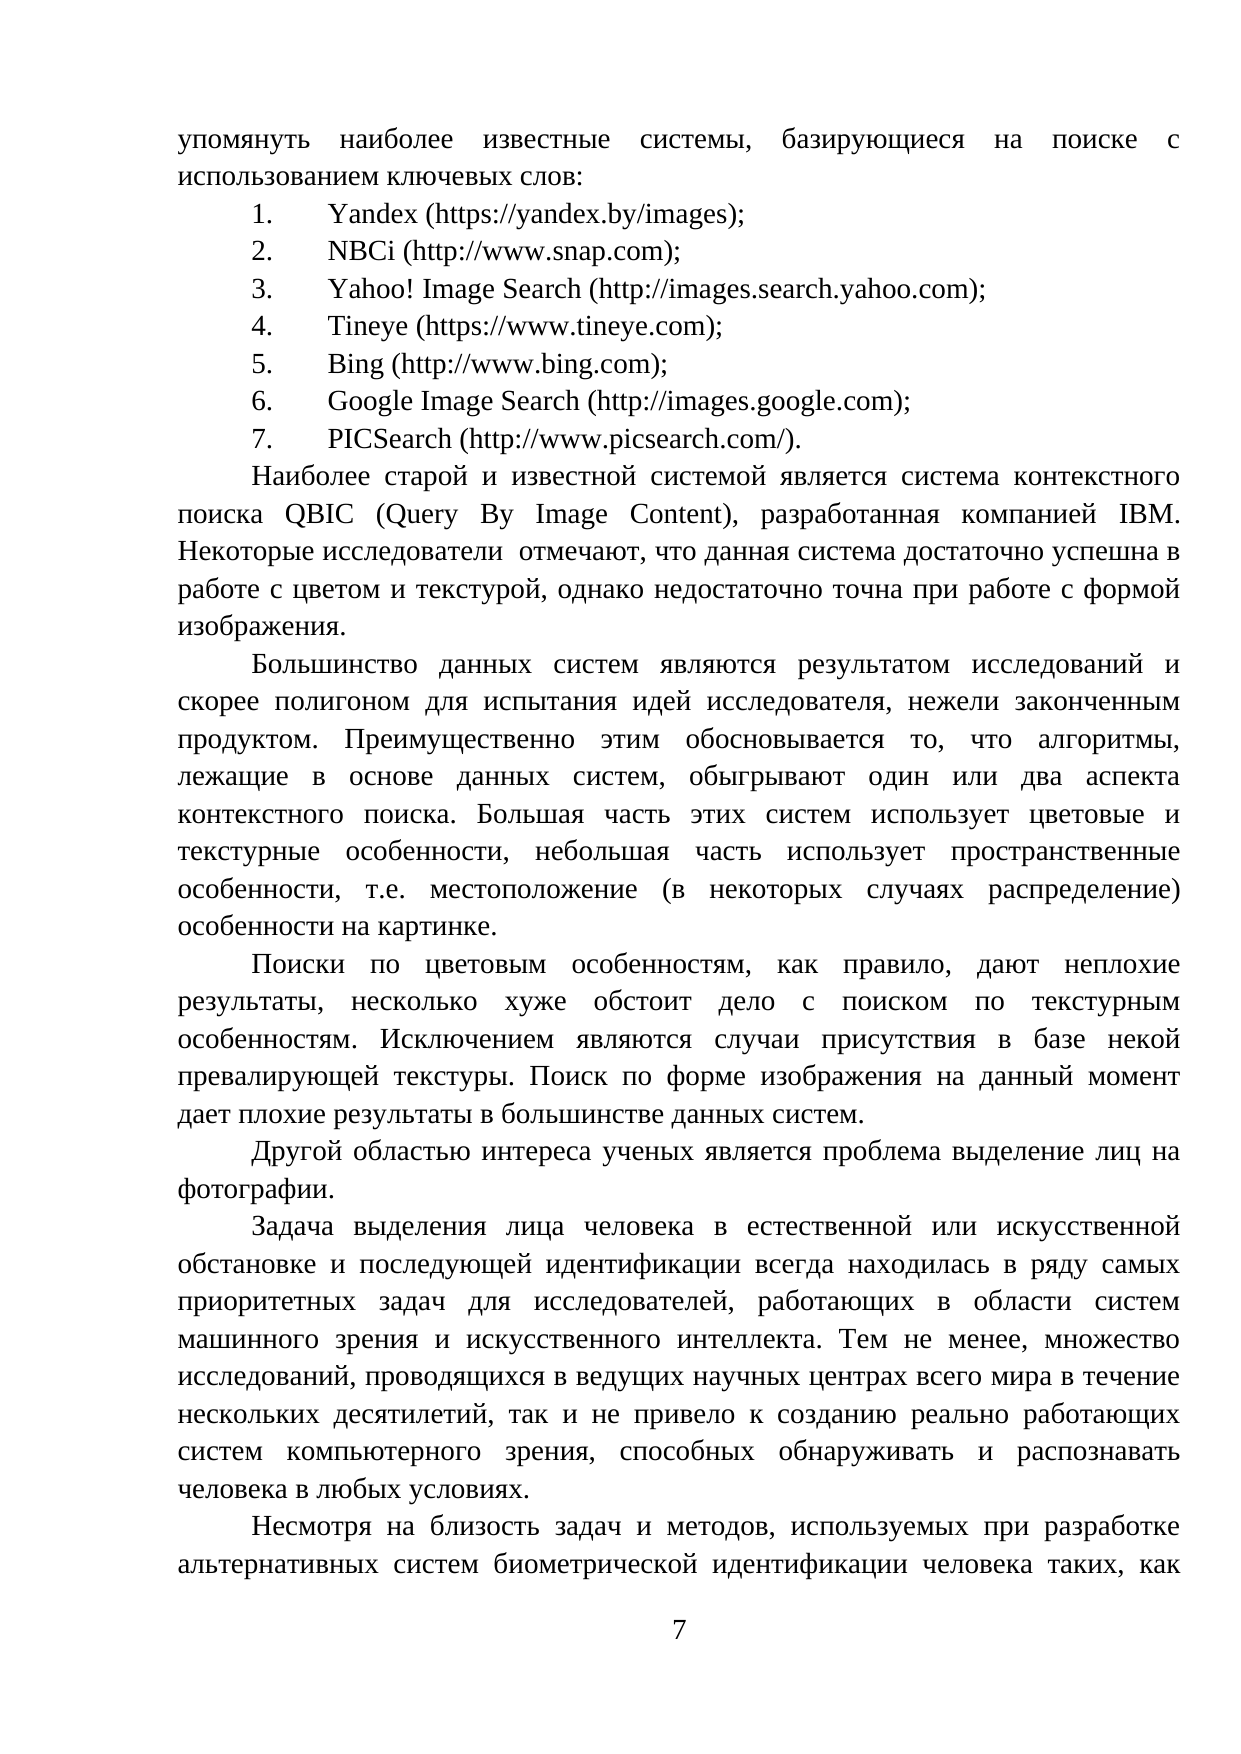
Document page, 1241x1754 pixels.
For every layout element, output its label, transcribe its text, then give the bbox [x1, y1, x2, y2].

list Yahoo! Image Search (http://images.search.yahoo.com); [177, 268, 1181, 306]
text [177, 1506, 1181, 1581]
list NBCi (http://www.snap.com); [177, 231, 1181, 268]
list PICSearch (http://www.picsearch.com/). [177, 418, 1181, 456]
text Задача выделения лица человека в естественной или искусственной обстановке и последующей идентификации всегда находилась в ряду самых приоритетных задач для исследователей, работающих в области систем машинного зрения и искусственного интеллекта. Тем не менее, множество исследований, проводящихся в ведущих научных центрах всего мира в течение нескольких десятилетий, так и не привело к созданию реально работающих систем компьютерного зрения, способных обнаруживать и распознавать человека в любых условиях. [177, 1206, 1181, 1506]
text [177, 118, 1181, 193]
text Другой областью интереса ученых является проблема выделение лиц на фотографии. [177, 1131, 1181, 1206]
list Google Image Search (http://images.google.com); [177, 381, 1181, 418]
text Поиски по цветовым особенностям, как правило, дают неплохие результаты, несколько хуже обстоит дело с поиском по текстурным особенностям. Исключением являются случаи присутствия в базе некой превалирующей текстуры. Поиск по форме изображения на данный момент дает плохие результаты в большинстве данных систем. [177, 943, 1181, 1131]
text Наиболее старой и известной системой является система контекстного поиска QBIC (Query By Image Content), разработанная компанией IBM. Некоторые исследователи отмечают, что данная система достаточно успешна в работе с цветом и текстурой, однако недостаточно точна при работе с формой изображения. [177, 456, 1181, 643]
list Tineye (https://www.tineye.com); [177, 306, 1181, 343]
list Bing (http://www.bing.com); [177, 343, 1181, 381]
text Большинство данных систем являются результатом исследований и скорее полигоном для испытания идей исследователя, нежели законченным продуктом. Преимущественно этим обосновывается то, что алгоритмы, лежащие в основе данных систем, обыгрывают один или два аспекта контекстного поиска. Большая часть этих систем использует цветовые и текстурные особенности, небольшая часть использует пространственные особенности, т.е. местоположение (в некоторых случаях распределение) особенности на картинке. [177, 643, 1181, 943]
list Yandex (https://yandex.by/images); [177, 193, 1181, 231]
